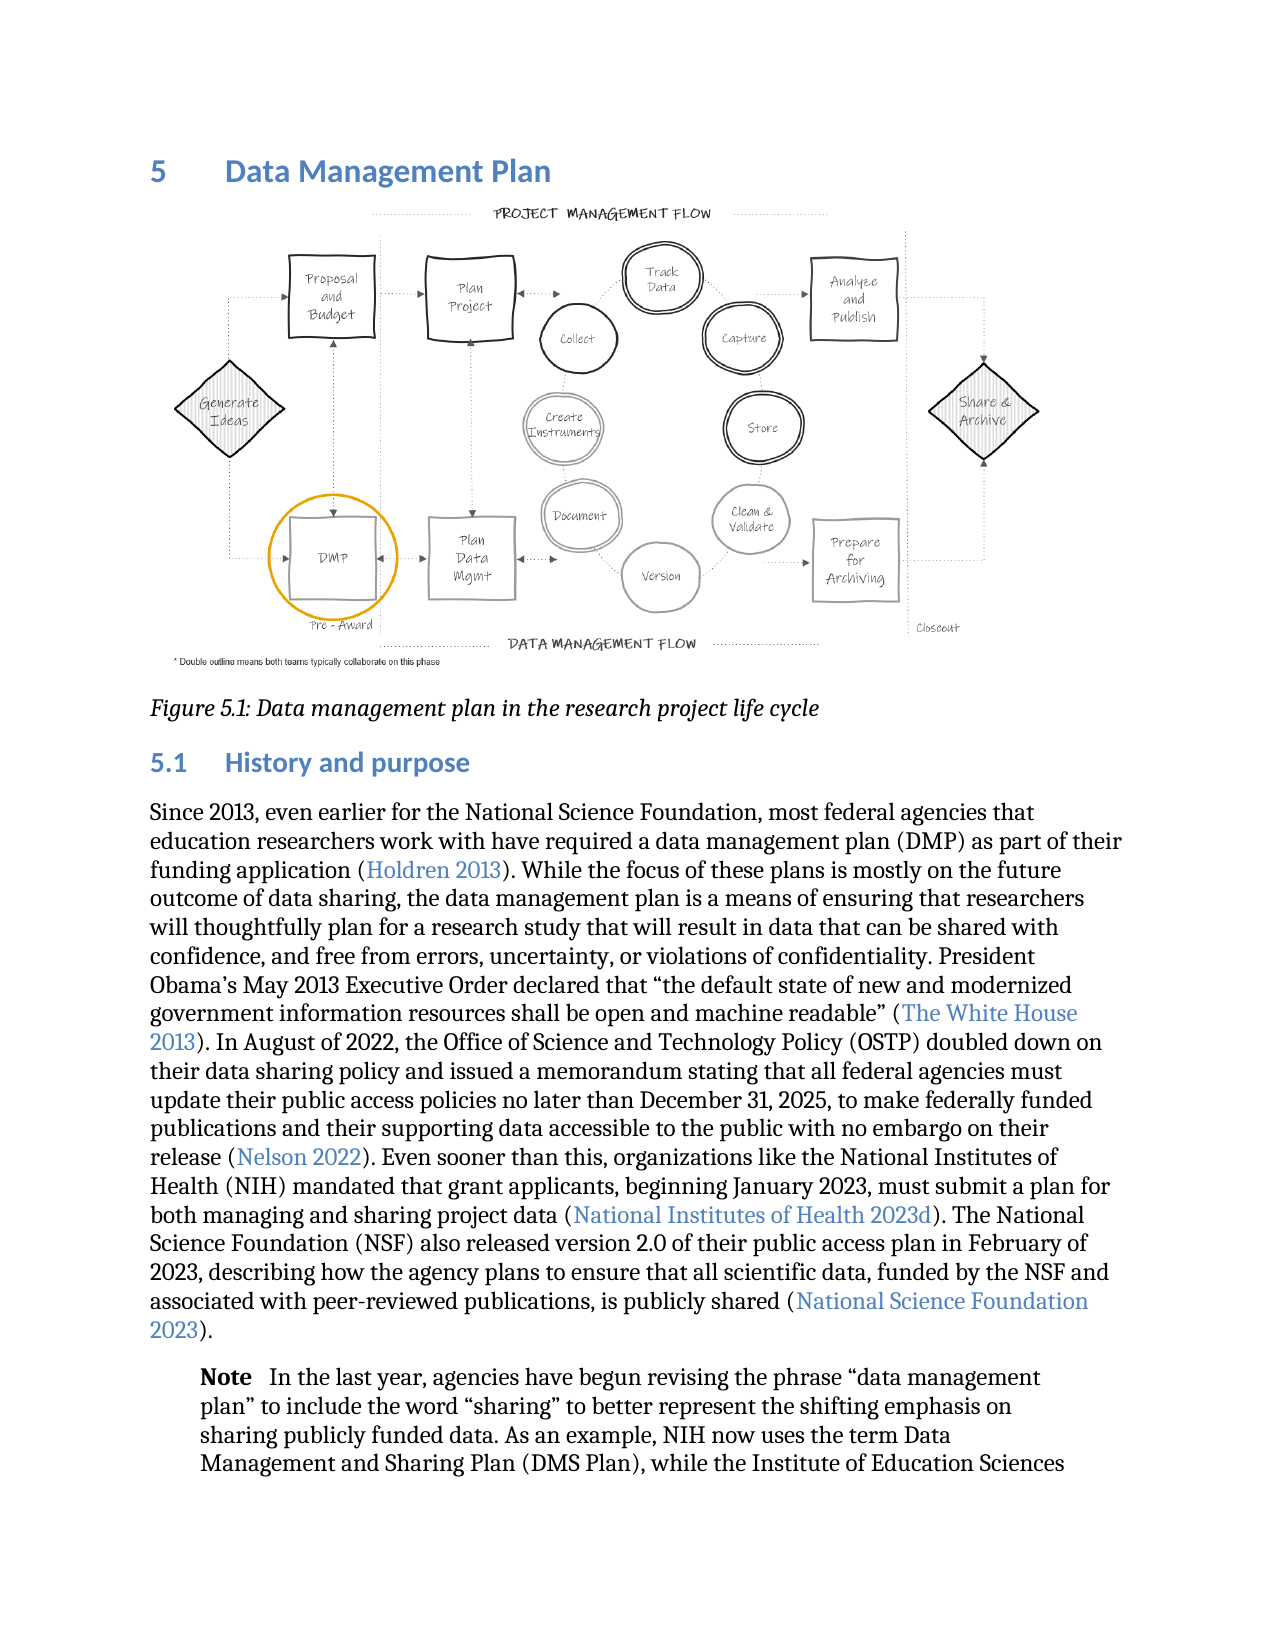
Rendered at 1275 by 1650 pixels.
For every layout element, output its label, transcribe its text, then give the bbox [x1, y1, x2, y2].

text Since 2013, even earlier for the National Science Foundation, most federal agencies that education researchers work with have required a data management plan (DMP) as part of their funding application (Holdren 2013). While the focus of these plans is mostly on the future outcome of data sharing, the data management plan is a means of ensuring that researchers will thoughtfully plan for a research study that will result in data that can be shared with confidence, and free from errors, uncertainty, or violations of confidentiality. President Obama’s May 2013 Executive Order declared that “the default state of new and modernized government information resources shall be open and machine readable” (The White House 2013). In August of 2022, the Office of Science and Technology Policy (OSTP) doubled down on their data sharing policy and issued a memorandum stating that all federal agencies must update their public access policies no later than December 31, 2025, to make federally funded publications and their supporting data accessible to the public with no embargo on their release (Nelson 2022). Even sooner than this, organizations like the National Institutes of Health (NIH) mandated that grant applicants, beginning January 2023, must submit a plan for both managing and sharing project data (National Institutes of Health 2023d). The National Science Foundation (NSF) also released version 2.0 of their public access plan in February of 2023, describing how the agency plans to ensure that all scientific data, funded by the NSF and associated with peer-reviewed publications, is publicly shared (National Science Foundation 2023). [150, 798, 1125, 1344]
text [200, 1363, 1075, 1478]
subtitle 5.1 History and purpose [150, 744, 1125, 779]
subtitle 5 Data Management Plan [150, 150, 1125, 191]
text Figure 5.1: Data management plan in the research project life cycle [150, 694, 1125, 723]
picture [168, 190, 1044, 674]
